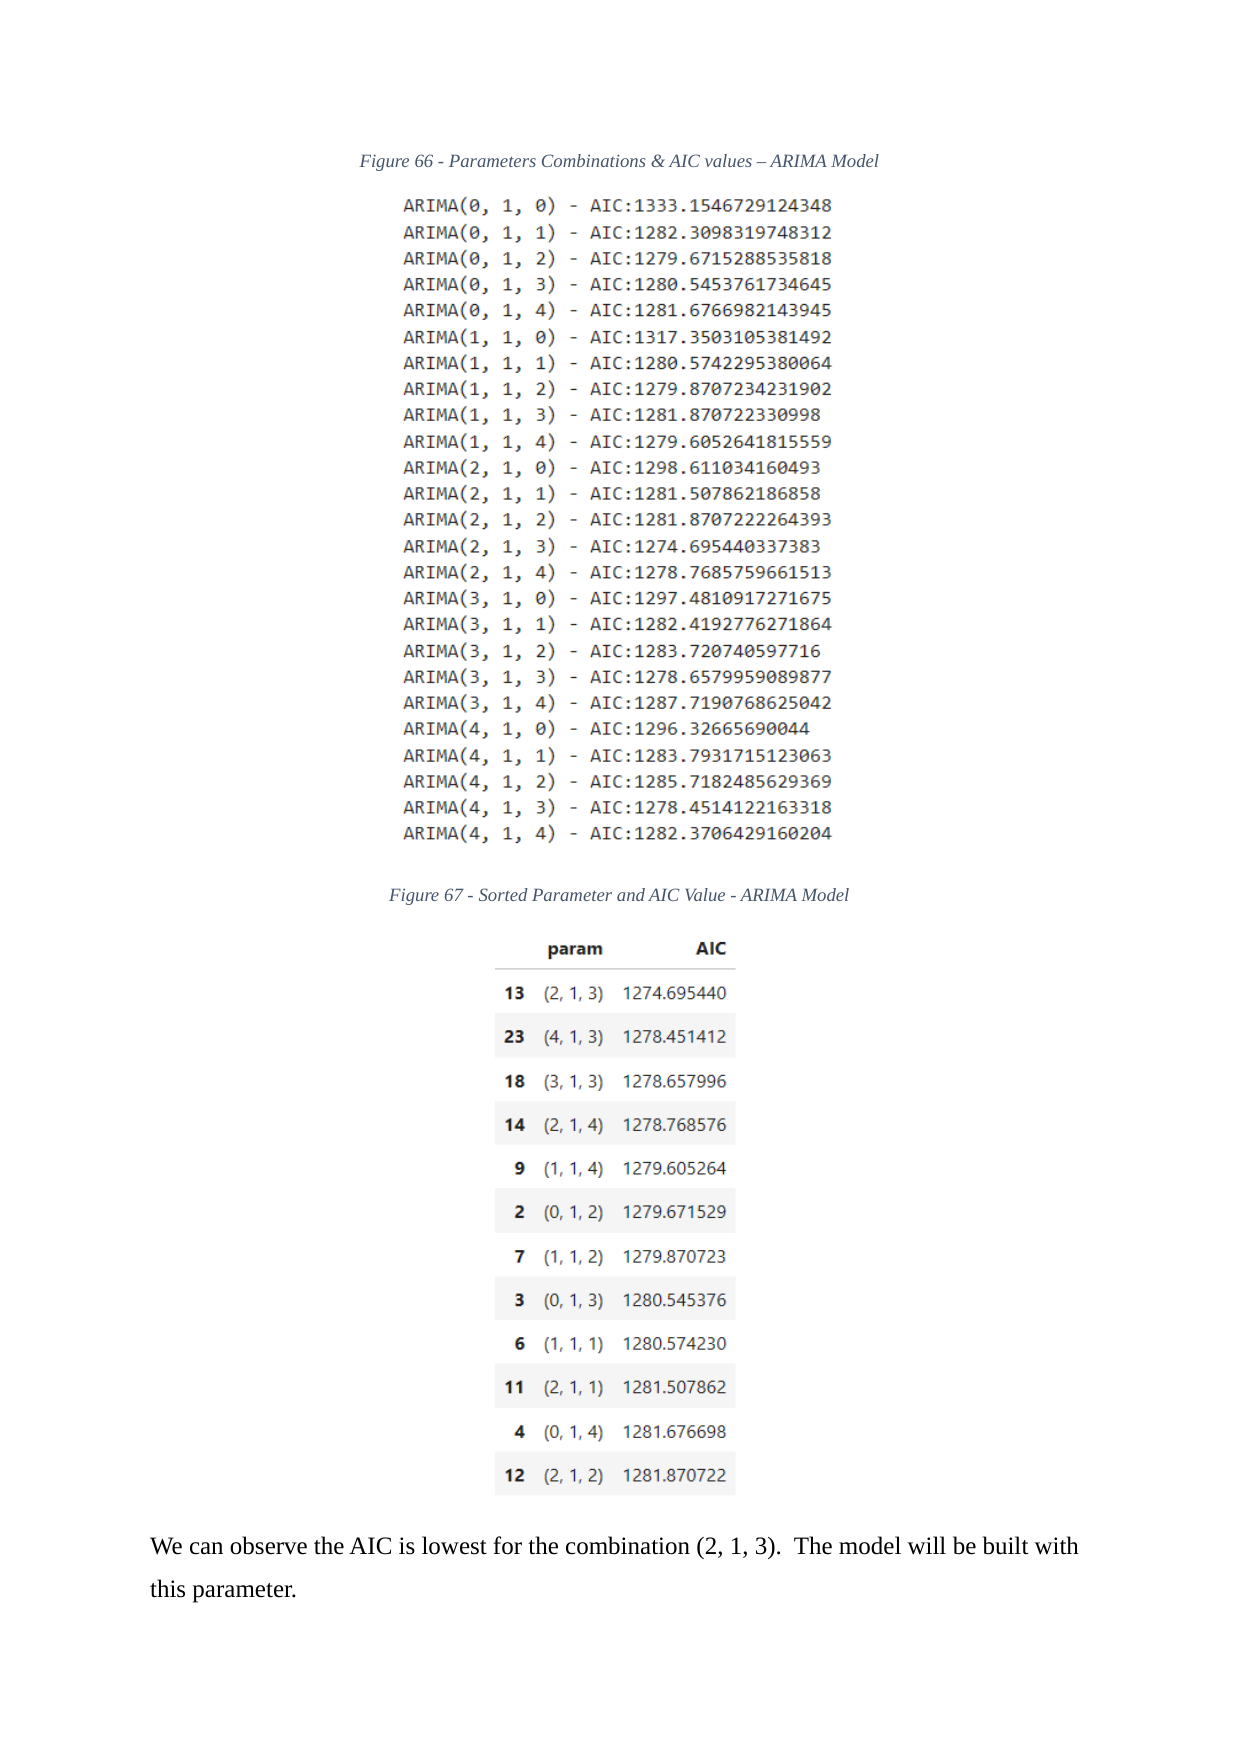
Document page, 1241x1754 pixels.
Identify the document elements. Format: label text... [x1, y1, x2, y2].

picture [393, 192, 847, 853]
text We can observe the AIC is lowest for the combination (2, 1, 3). The model will be built with this parameter. [150, 1531, 1090, 1603]
picture [495, 926, 746, 1501]
text Figure 67 - Sorted Parameter and AIC Value - ARIMA Model [150, 884, 1090, 906]
text Figure 66 - Parameters Combinations & AIC values – ARIMA Model [150, 150, 1090, 172]
